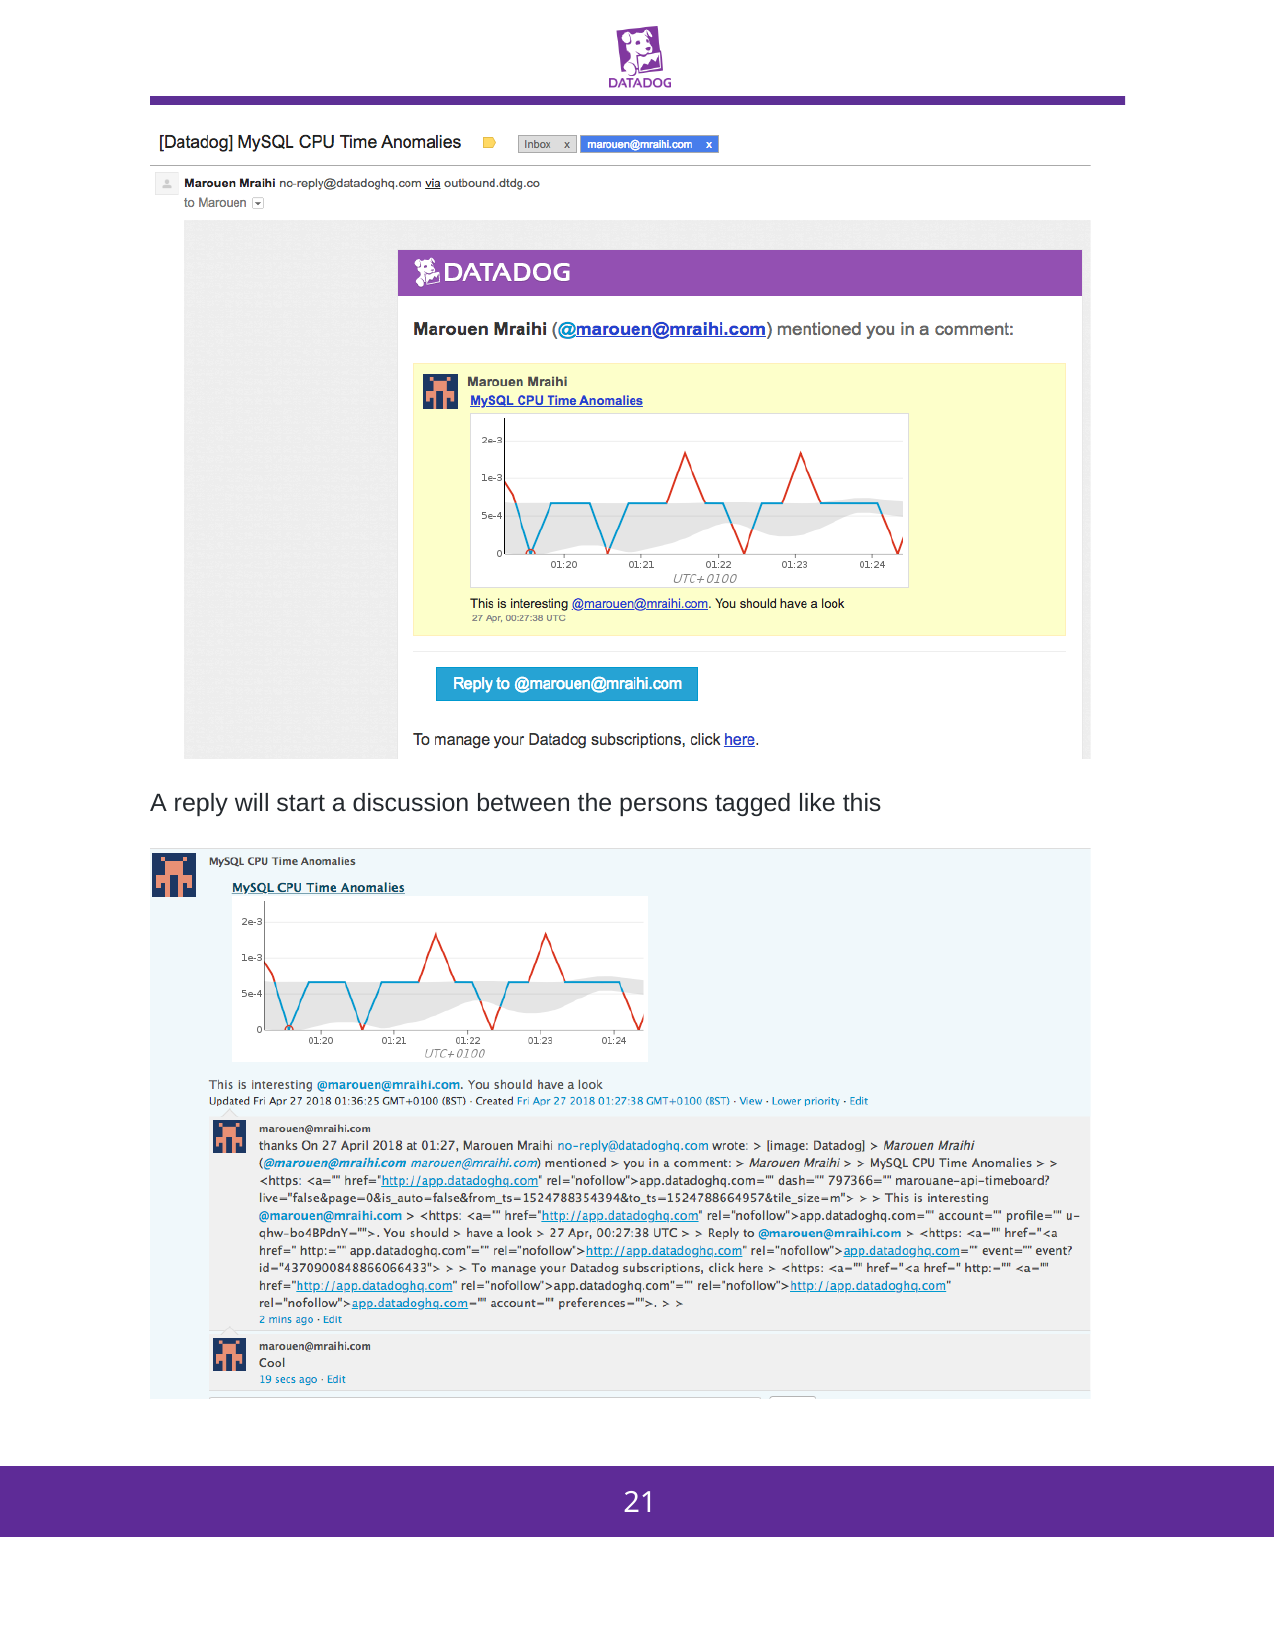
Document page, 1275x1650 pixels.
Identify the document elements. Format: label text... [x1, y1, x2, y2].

picture [150, 96, 1125, 105]
picture [599, 20, 676, 92]
text A reply will start a discussion between the persons tagged like this [150, 788, 1125, 817]
picture [150, 127, 1091, 759]
picture [150, 846, 1091, 1399]
